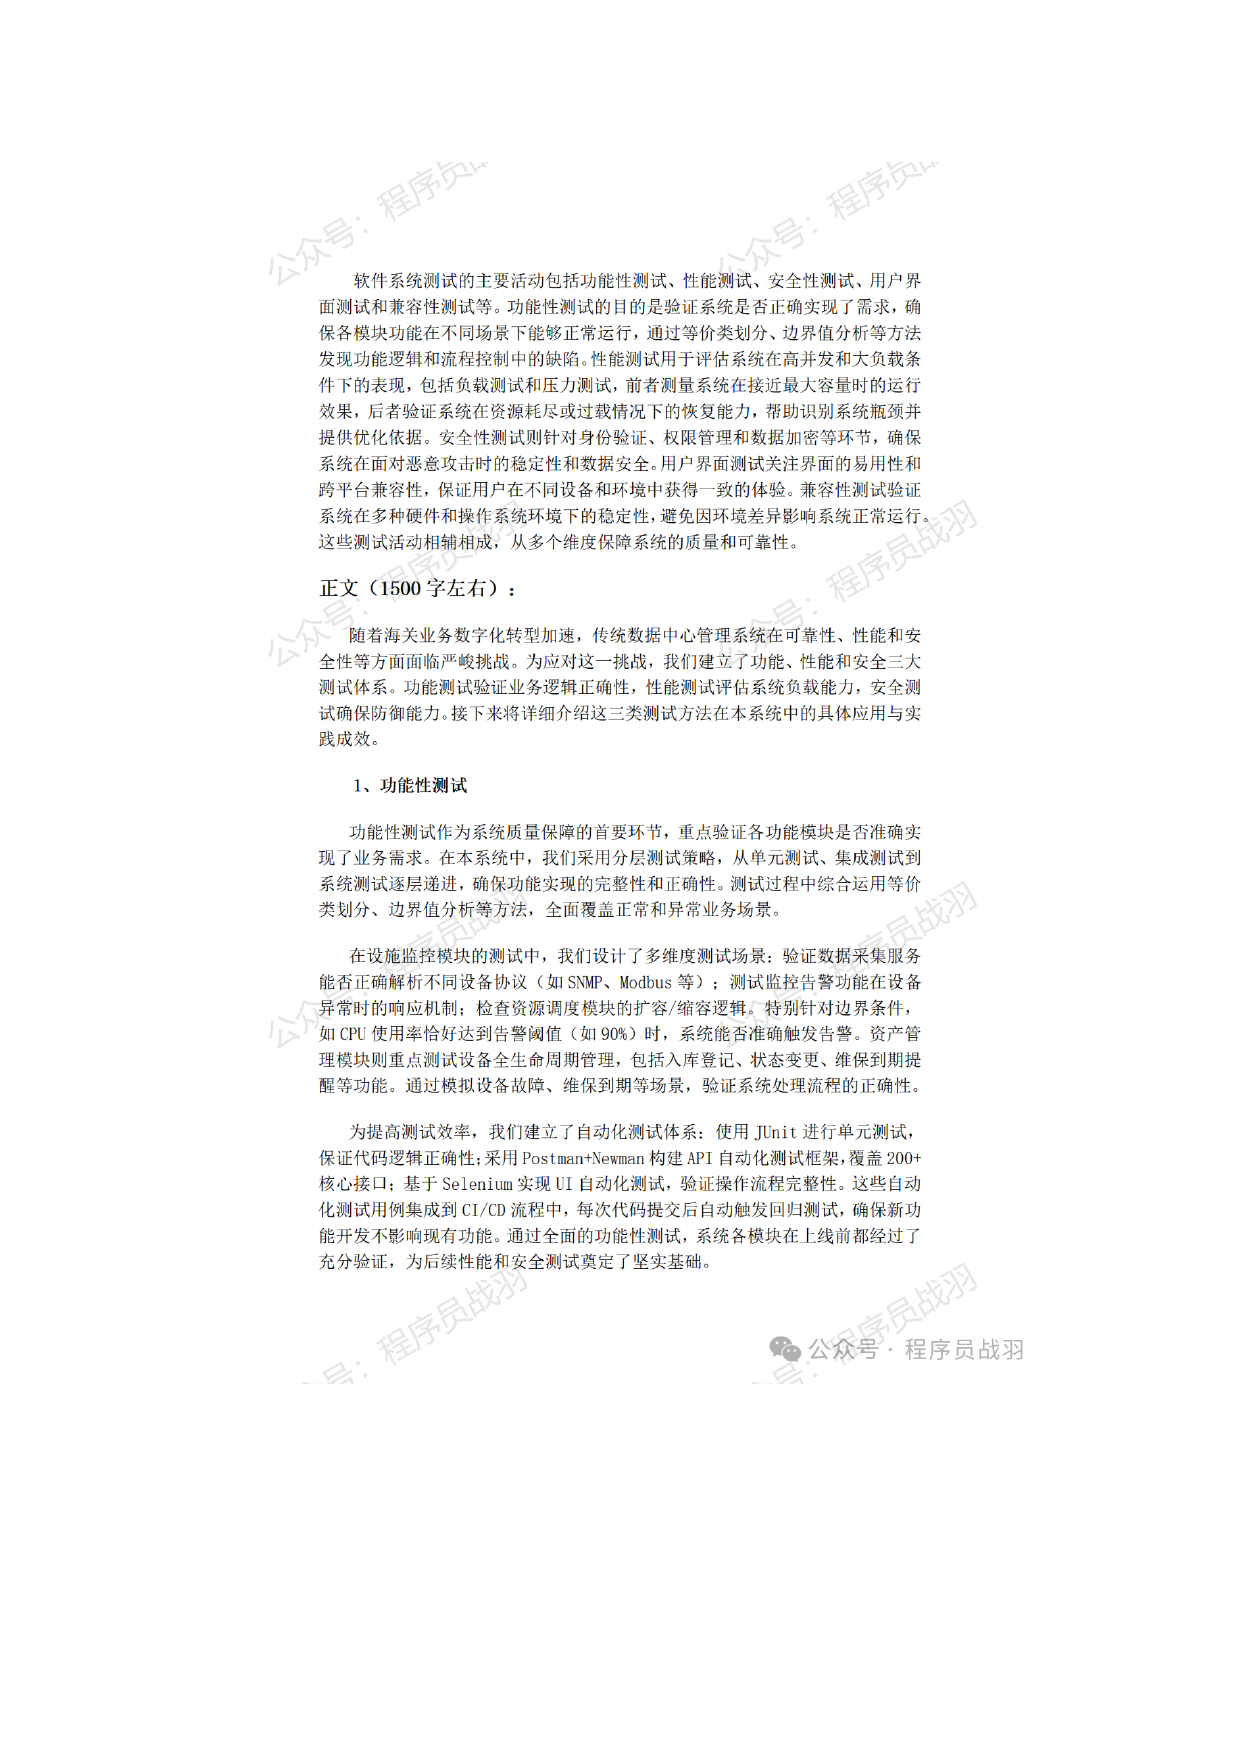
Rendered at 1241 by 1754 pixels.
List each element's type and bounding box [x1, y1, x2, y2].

picture [187, 162, 1052, 1384]
